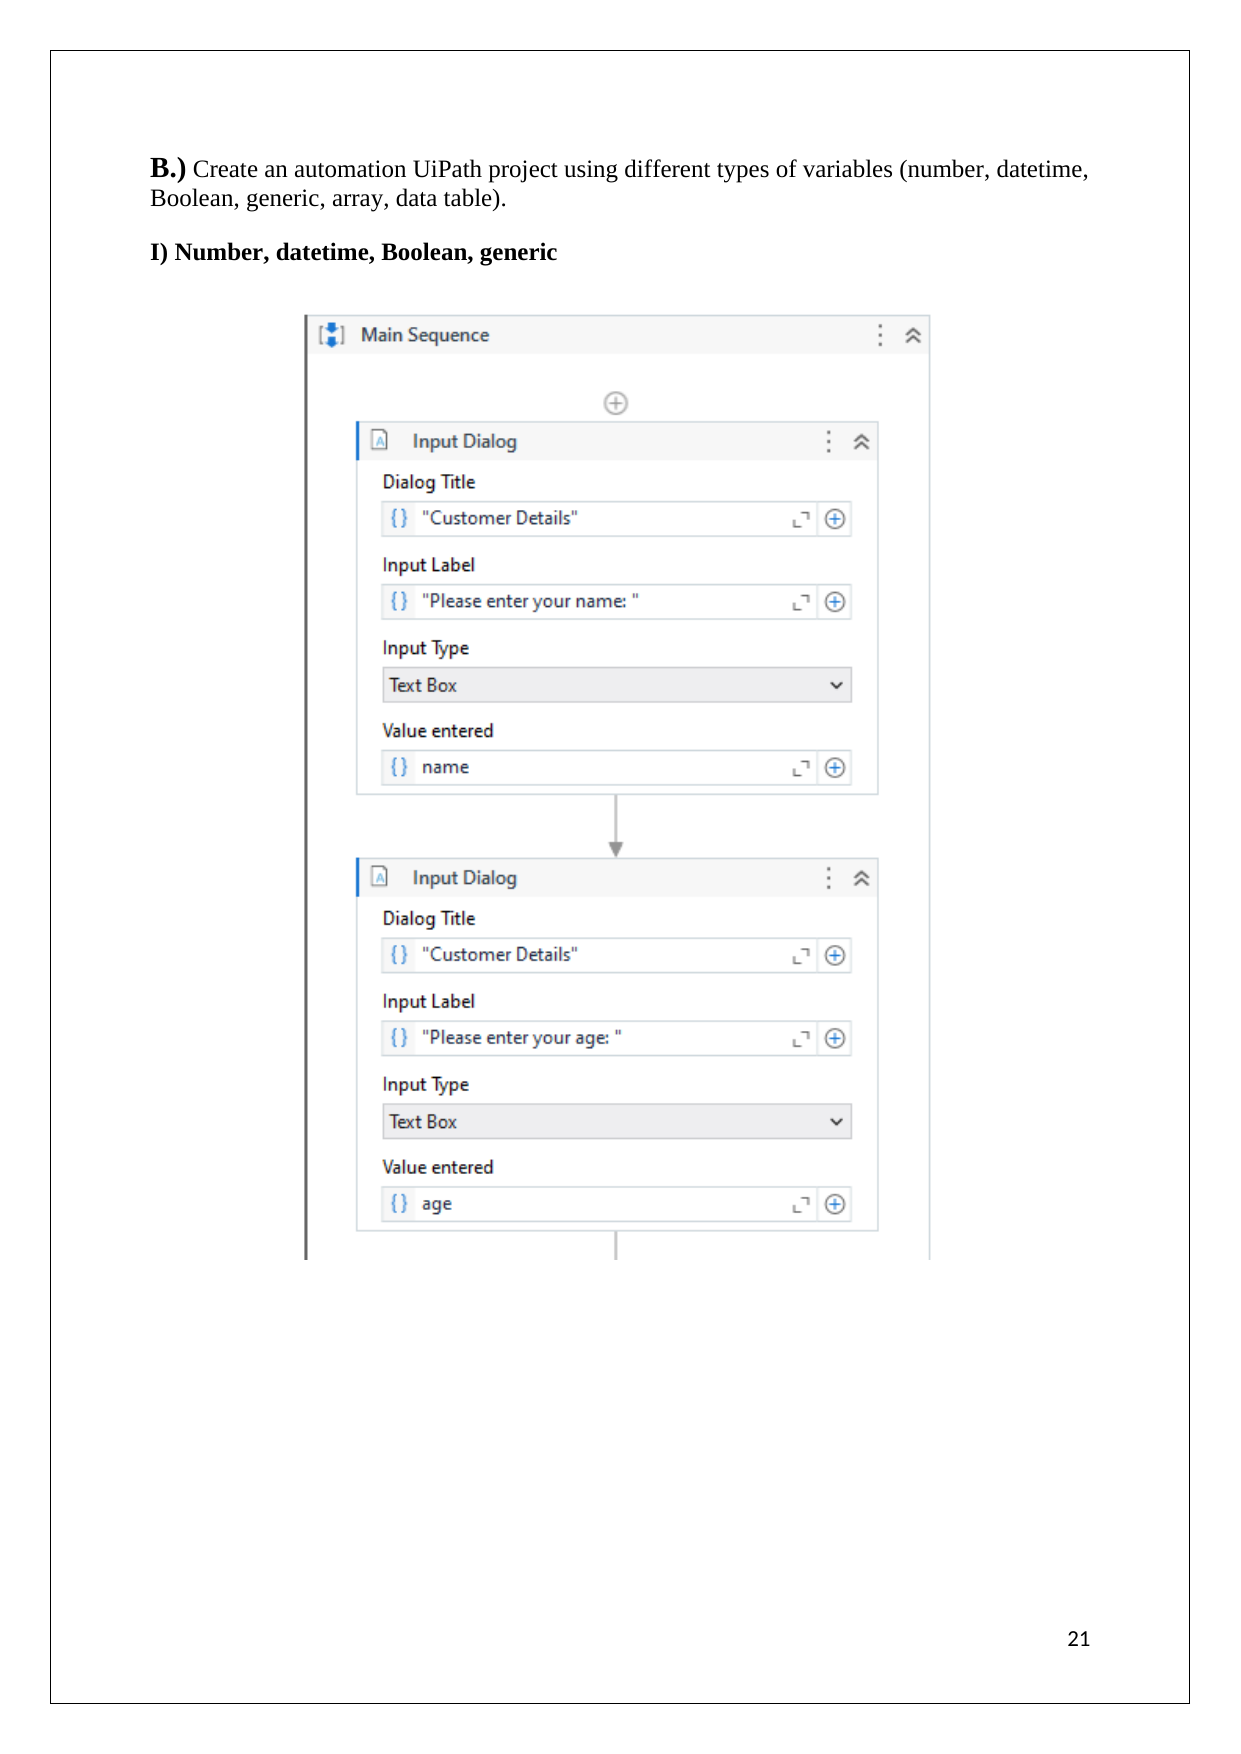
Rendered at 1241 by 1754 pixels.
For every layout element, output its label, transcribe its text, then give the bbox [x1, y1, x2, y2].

picture [253, 291, 987, 1260]
text I) Number, datetime, Boolean, generic [150, 237, 1090, 266]
text B.) Create an automation UiPath project using different types of variables (number, datetime, Boolean, generic, array, data table). [150, 150, 1090, 212]
